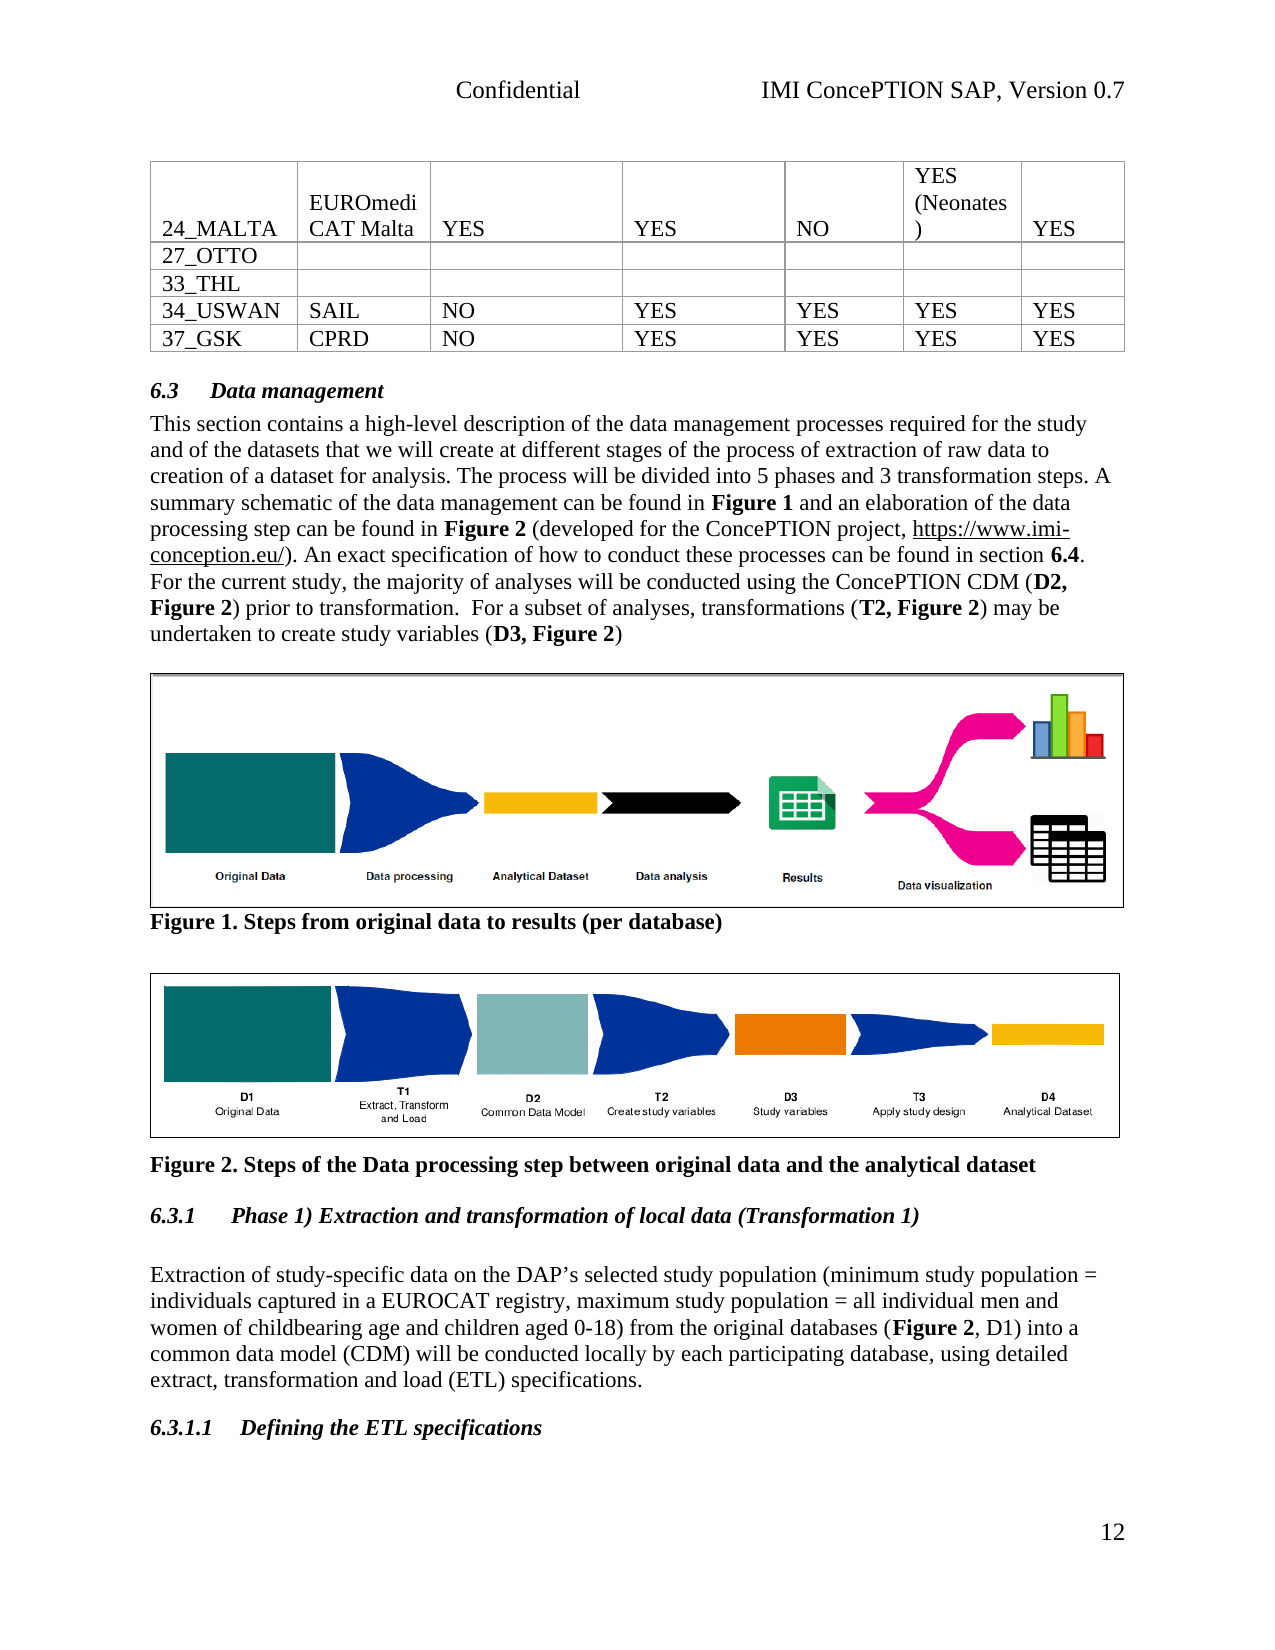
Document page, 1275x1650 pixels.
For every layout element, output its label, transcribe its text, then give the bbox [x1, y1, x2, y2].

table_cell YES [431, 162, 622, 241]
table_cell [1022, 243, 1124, 269]
table_cell 34_USWAN [151, 297, 297, 323]
subtitle Data management [150, 377, 1125, 403]
table_cell [623, 270, 784, 296]
subtitle Defining the ETL specifications [150, 1414, 1125, 1440]
table_cell YES [1022, 325, 1124, 351]
text Figure 2. Steps of the Data processing step between original data and the analytical dataset [150, 1151, 1125, 1177]
text Extraction of study-specific data on the DAP’s selected study population (minimum study population = individuals captured in a EUROCAT registry, maximum study population = all individual men and women of childbearing age and children aged 0-18) from the original databases (Figure 2, D1) into a common data model (CDM) will be conducted locally by each participating database, using detailed extract, transformation and load (ETL) specifications. [150, 1261, 1125, 1393]
table_cell [298, 243, 430, 269]
table_cell YES [904, 297, 1021, 323]
table_cell 27_OTTO [151, 243, 297, 269]
table_cell [904, 270, 1021, 296]
table_cell YES [904, 325, 1021, 351]
text This section contains a high-level description of the data management processes required for the study and of the datasets that we will create at different stages of the process of extraction of raw data to creation of a dataset for analysis. The process will be divided into 5 phases and 3 transformation steps. A summary schematic of the data management can be found in Figure 1 and an elaboration of the data processing step can be found in Figure 2 (developed for the ConcePTION project, https://www.imi-conception.eu/). An exact specification of how to conduct these processes can be found in section 6.4. For the current study, the majority of analyses will be conducted using the ConcePTION CDM (D2, Figure 2) prior to transformation. For a subset of analyses, transformations (T2, Figure 2) may be undertaken to create study variables (D3, Figure 2) [150, 409, 1125, 647]
table_cell YES (Neonates) [904, 162, 1021, 241]
table_cell YES [623, 297, 784, 323]
table_cell YES [1022, 162, 1124, 241]
table_cell NO [431, 297, 622, 323]
table_cell [431, 243, 622, 269]
table_cell [904, 243, 1021, 269]
table_cell YES [623, 162, 784, 241]
table_cell NO [431, 325, 622, 351]
table_cell YES [1022, 297, 1124, 323]
table_cell 24_MALTA [151, 162, 297, 241]
table_cell [1022, 270, 1124, 296]
subtitle Phase 1) Extraction and transformation of local data (Transformation 1) [150, 1202, 1125, 1228]
table_cell [623, 243, 784, 269]
table_cell [298, 270, 430, 296]
text Figure 1. Steps from original data to results (per database) [150, 908, 1125, 934]
table_cell [786, 270, 903, 296]
table_cell SAIL [298, 297, 430, 323]
table_cell 33_THL [151, 270, 297, 296]
table_cell [431, 270, 622, 296]
table_cell YES [623, 325, 784, 351]
table_cell CPRD [298, 325, 430, 351]
table_cell 37_GSK [151, 325, 297, 351]
picture [151, 974, 1119, 1137]
table_cell EUROmediCAT Malta [298, 162, 430, 241]
table_cell [786, 243, 903, 269]
table_cell NO [786, 162, 903, 241]
picture [151, 674, 1123, 907]
table_cell YES [786, 325, 903, 351]
table_cell YES [786, 297, 903, 323]
